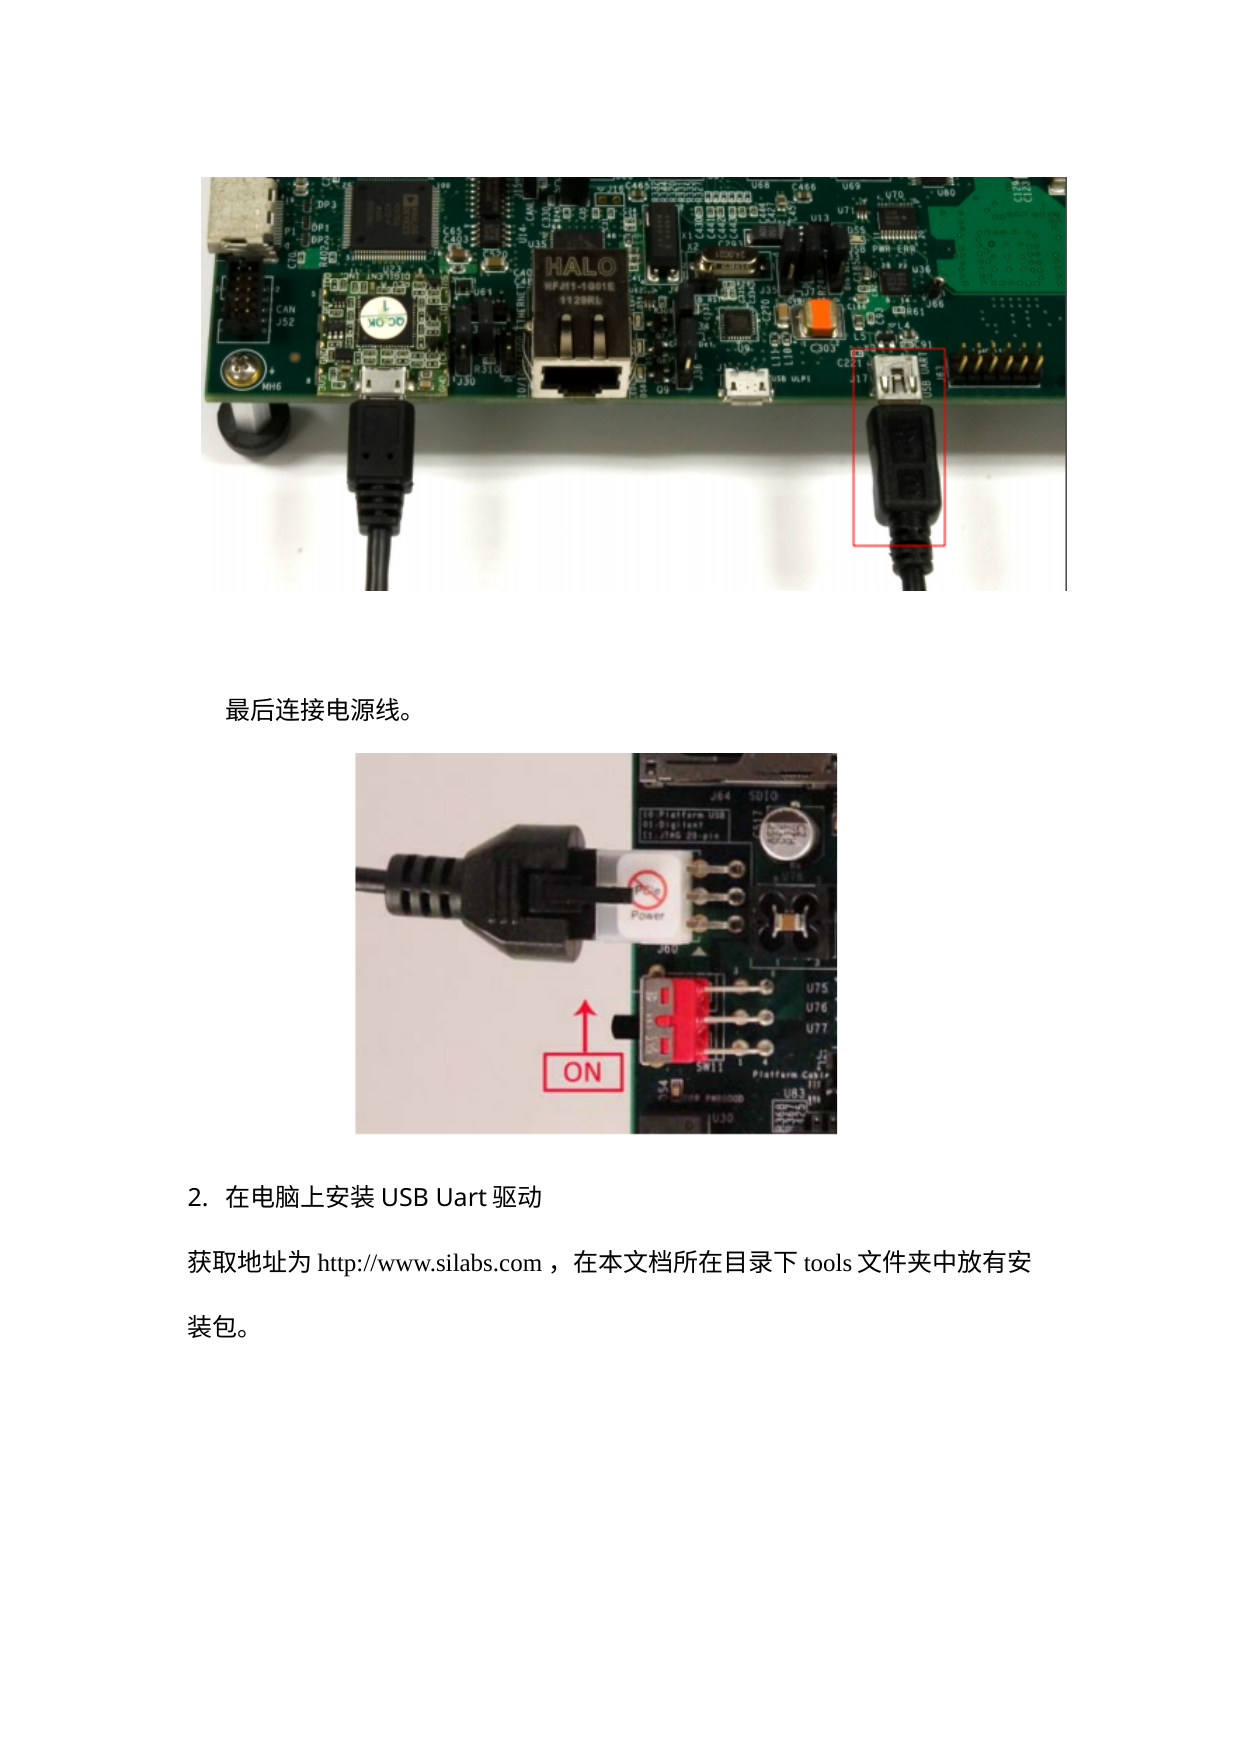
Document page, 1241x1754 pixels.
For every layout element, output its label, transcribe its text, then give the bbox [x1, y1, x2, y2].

text 获取地址为http://www.silabs.com ，在本文档所在目录下tools文件夹中放有安装包。 [187, 1228, 1053, 1358]
list 最后连接电源线。 [225, 676, 1053, 741]
picture [201, 177, 1067, 591]
picture [351, 753, 838, 1139]
